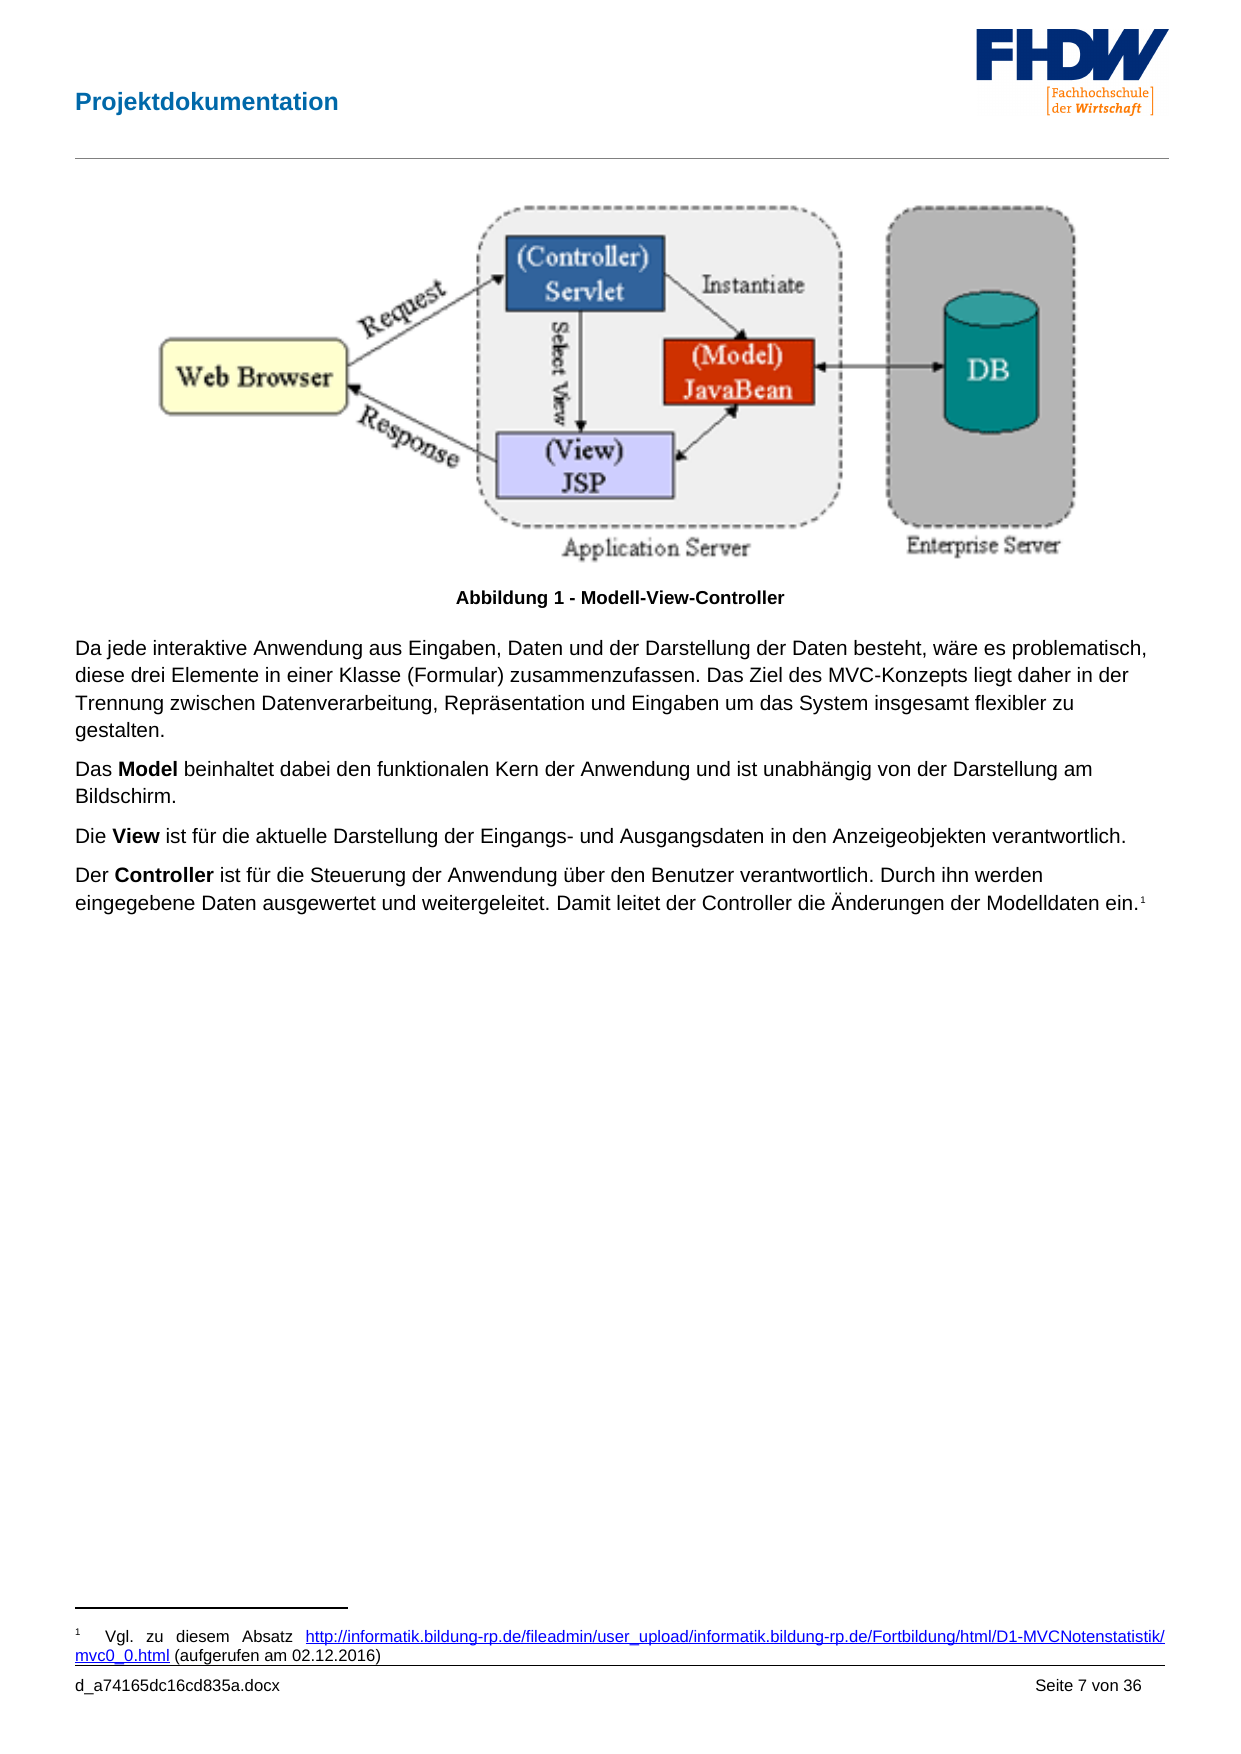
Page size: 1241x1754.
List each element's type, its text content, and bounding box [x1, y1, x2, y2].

text Abbildung 1 - Modell-View-Controller [75, 581, 1165, 608]
text Das Model beinhaltet dabei den funktionalen Kern der Anwendung und ist unabhängig von der Darstellung am Bildschirm. [75, 754, 1165, 808]
picture [153, 198, 1088, 569]
text Die View ist für die aktuelle Darstellung der Eingangs- und Ausgangsdaten in den Anzeigeobjekten verantwortlich. [75, 821, 1165, 848]
text Der Controller ist für die Steuerung der Anwendung über den Benutzer verantwortlich. Durch ihn werden eingegebene Daten ausgewertet und weitergeleitet. Damit leitet der Controller die Änderungen der Modelldaten ein. [75, 860, 1165, 914]
text Da jede interaktive Anwendung aus Eingaben, Daten und der Darstellung der Daten besteht, wäre es problematisch, diese drei Elemente in einer Klasse (Formular) zusammenzufassen. Das Ziel des MVC-Konzepts liegt daher in der Trennung zwischen Datenverarbeitung, Repräsentation und Eingaben um das System insgesamt flexibler zu gestalten. [75, 633, 1165, 741]
picture [976, 29, 1169, 116]
